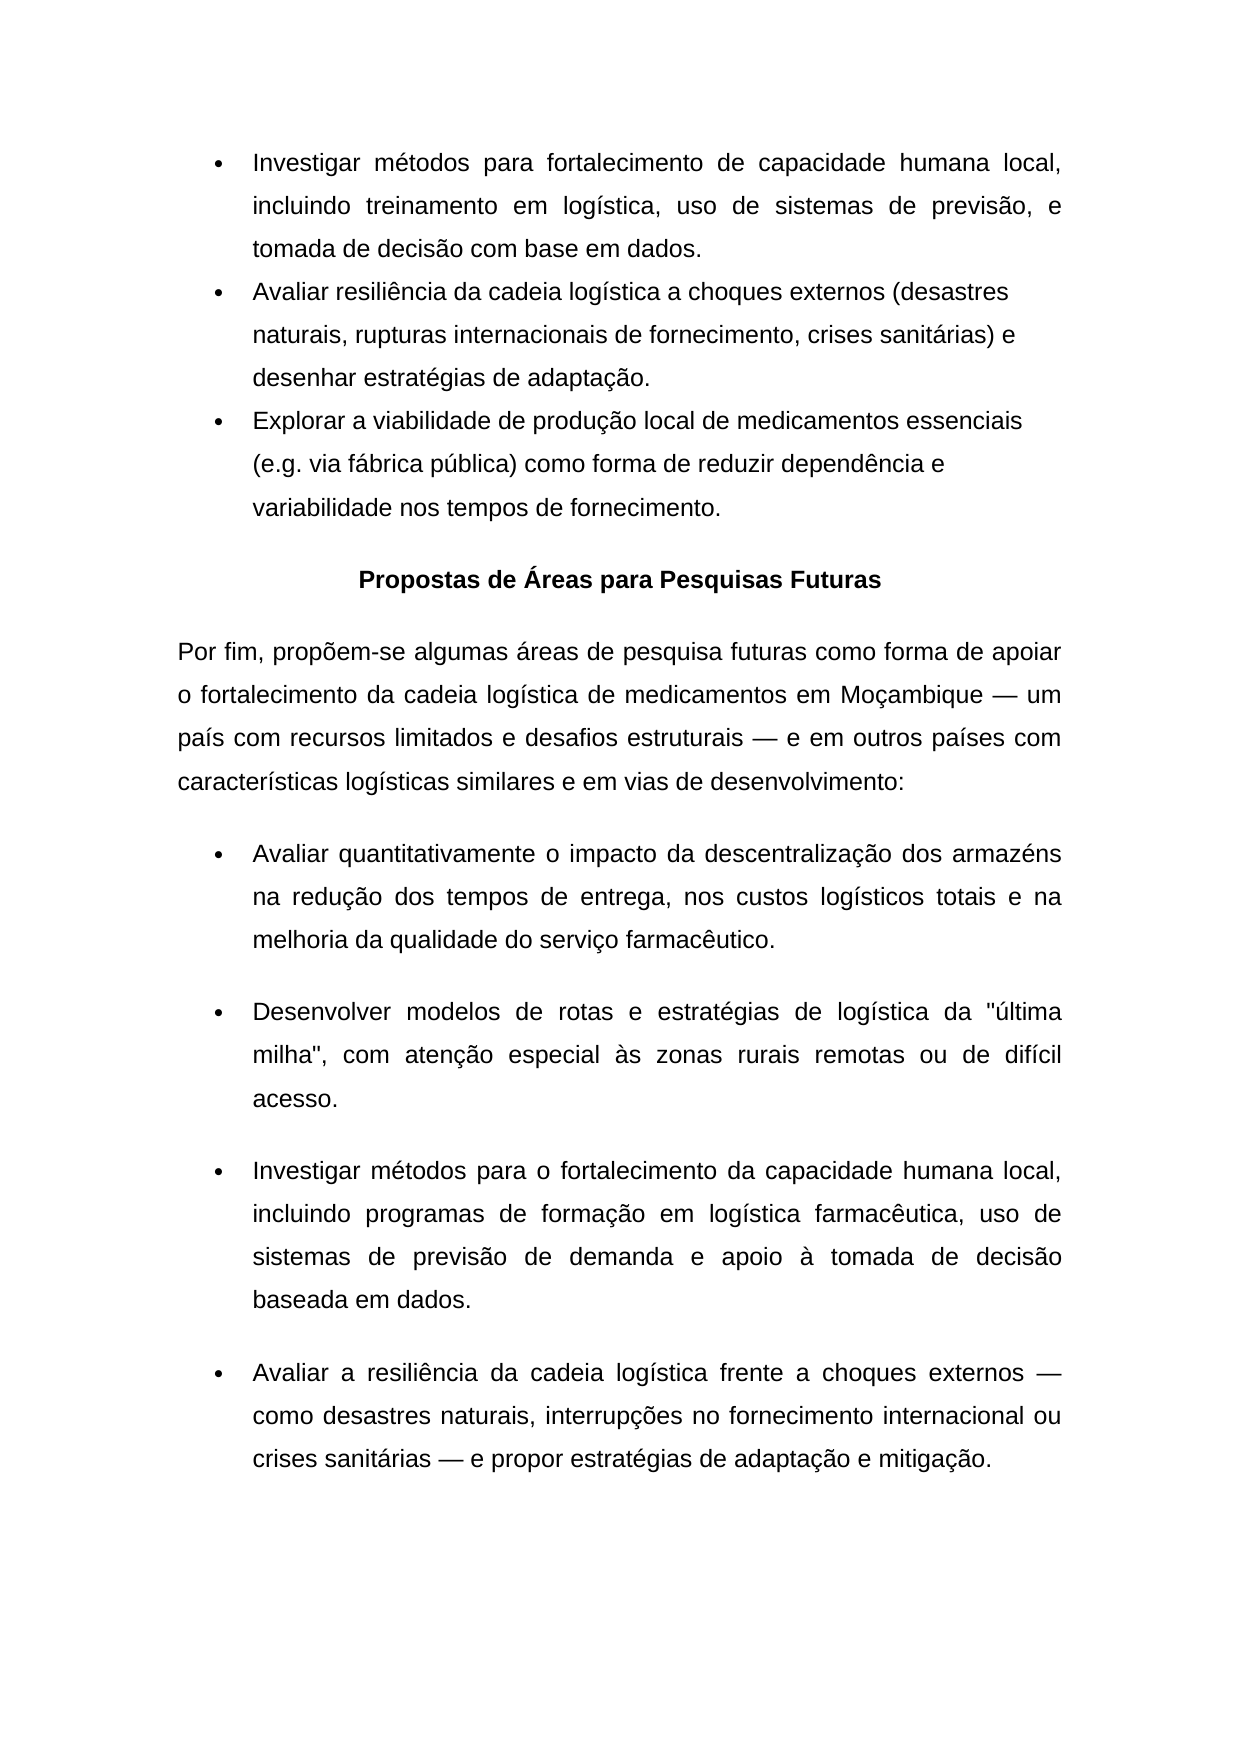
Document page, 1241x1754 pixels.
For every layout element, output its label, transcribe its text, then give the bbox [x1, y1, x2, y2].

list Desenvolver modelos de rotas e estratégias de logística da "última milha", com atenção especial às zonas rurais remotas ou de difícil acesso. [215, 997, 1063, 1112]
list Avaliar a resiliência da cadeia logística frente a choques externos — como desastres naturais, interrupções no fornecimento internacional ou crises sanitárias — e propor estratégias de adaptação e mitigação. [215, 1358, 1063, 1473]
list Avaliar resiliência da cadeia logística a choques externos (desastres naturais, rupturas internacionais de fornecimento, crises sanitárias) e desenhar estratégias de adaptação. [215, 277, 1063, 392]
list Explorar a viabilidade de produção local de medicamentos essenciais (e.g. via fábrica pública) como forma de reduzir dependência e variabilidade nos tempos de fornecimento. [215, 406, 1063, 521]
text Propostas de Áreas para Pesquisas Futuras [177, 565, 1063, 594]
text Por fim, propõem-se algumas áreas de pesquisa futuras como forma de apoiar o fortalecimento da cadeia logística de medicamentos em Moçambique — um país com recursos limitados e desafios estruturais — e em outros países com características logísticas similares e em vias de desenvolvimento: [177, 637, 1063, 795]
list Investigar métodos para fortalecimento de capacidade humana local, incluindo treinamento em logística, uso de sistemas de previsão, e tomada de decisão com base em dados. [215, 148, 1063, 263]
list Investigar métodos para o fortalecimento da capacidade humana local, incluindo programas de formação em logística farmacêutica, uso de sistemas de previsão de demanda e apoio à tomada de decisão baseada em dados. [215, 1156, 1063, 1314]
list Avaliar quantitativamente o impacto da descentralização dos armazéns na redução dos tempos de entrega, nos custos logísticos totais e na melhoria da qualidade do serviço farmacêutico. [215, 839, 1063, 954]
